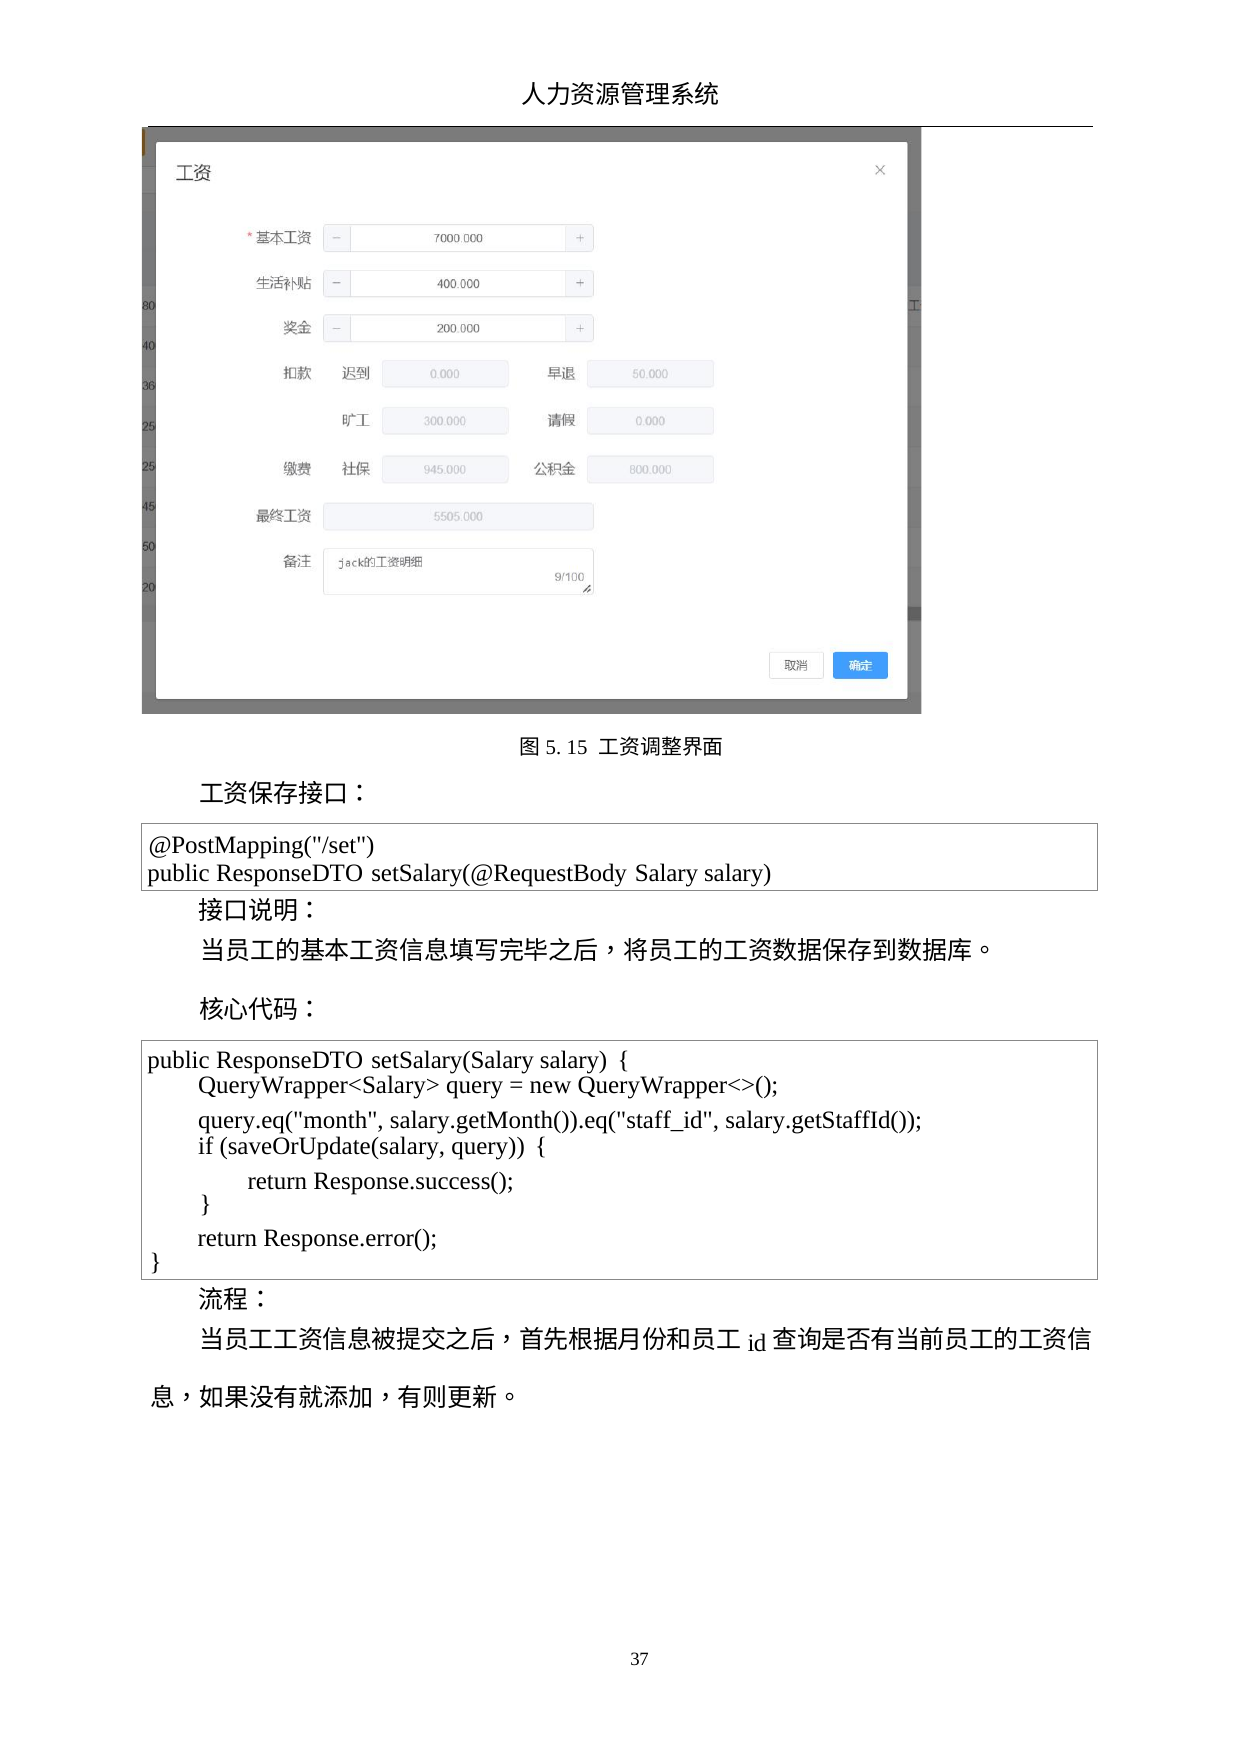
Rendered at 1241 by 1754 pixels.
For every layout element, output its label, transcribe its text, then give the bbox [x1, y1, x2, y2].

text 工资保存接口： [199, 777, 1098, 808]
table_header @PostMapping("/set") public ResponseDTO setSalary(@RequestBody Salary salary) [142, 824, 1097, 890]
picture [141, 127, 922, 714]
table_header public ResponseDTO setSalary(Salary salary) { QueryWrapper<Salary> query = new QueryWrapper<>(); query.eq("month", salary.getMonth()).eq("staff_id", salary.getStaffId()); if (saveOrUpdate(salary, query)) { return Response.success(); } return Response.error(); } [142, 1041, 1097, 1279]
text 流程： [199, 1283, 1098, 1314]
text 当员工的基本工资信息填写完毕之后，将员工的工资数据保存到数据库。 [200, 945, 1098, 993]
text 核心代码： [199, 993, 1098, 1024]
text 息，如果没有就添加，有则更新。 [150, 1382, 1098, 1413]
text 接口说明： [198, 895, 1098, 926]
text 图 5. 15 工资调整界面 [519, 733, 1098, 760]
text 当员工工资信息被提交之后，首先根据月份和员工 id 查询是否有当前员工的工资信 [142, 1333, 1092, 1382]
